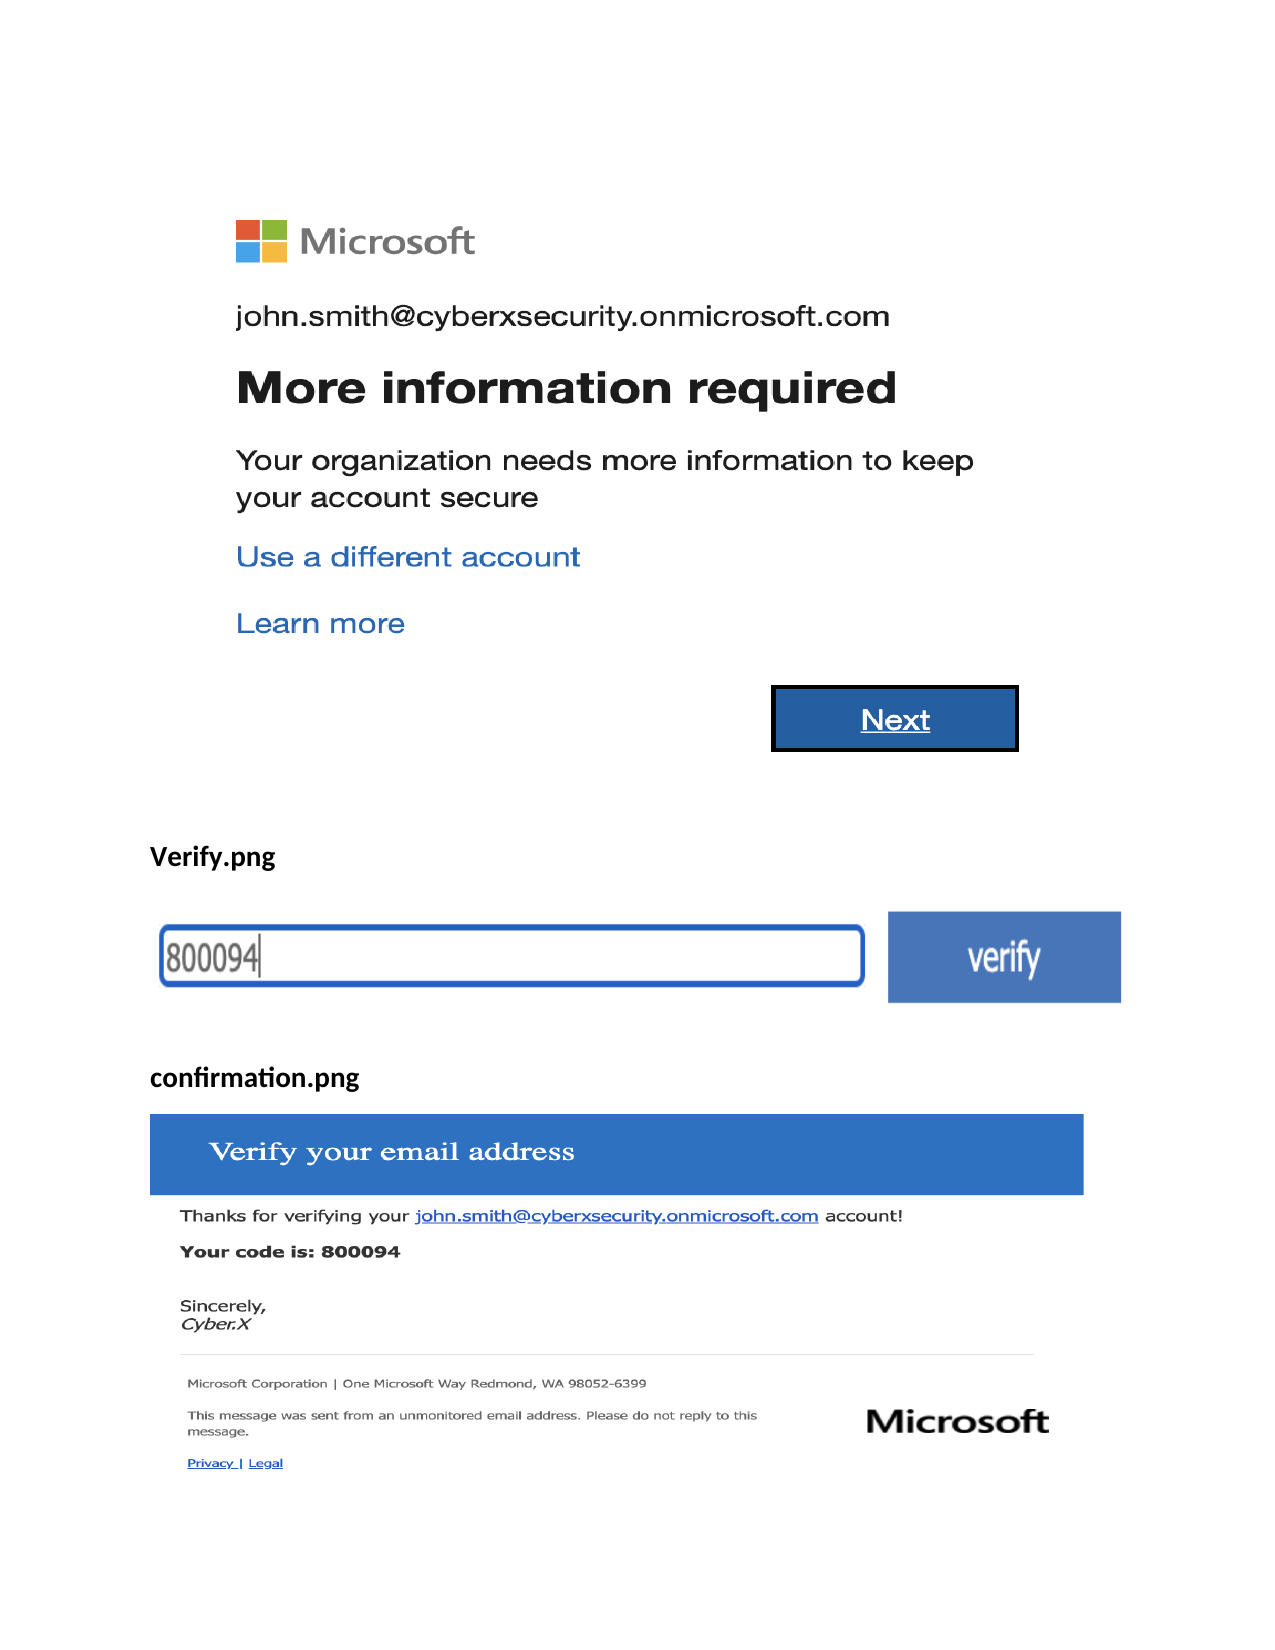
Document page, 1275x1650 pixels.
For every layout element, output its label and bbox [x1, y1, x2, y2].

picture [150, 893, 1135, 1041]
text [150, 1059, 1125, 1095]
picture [150, 150, 1104, 820]
picture [150, 1114, 1084, 1487]
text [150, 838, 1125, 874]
